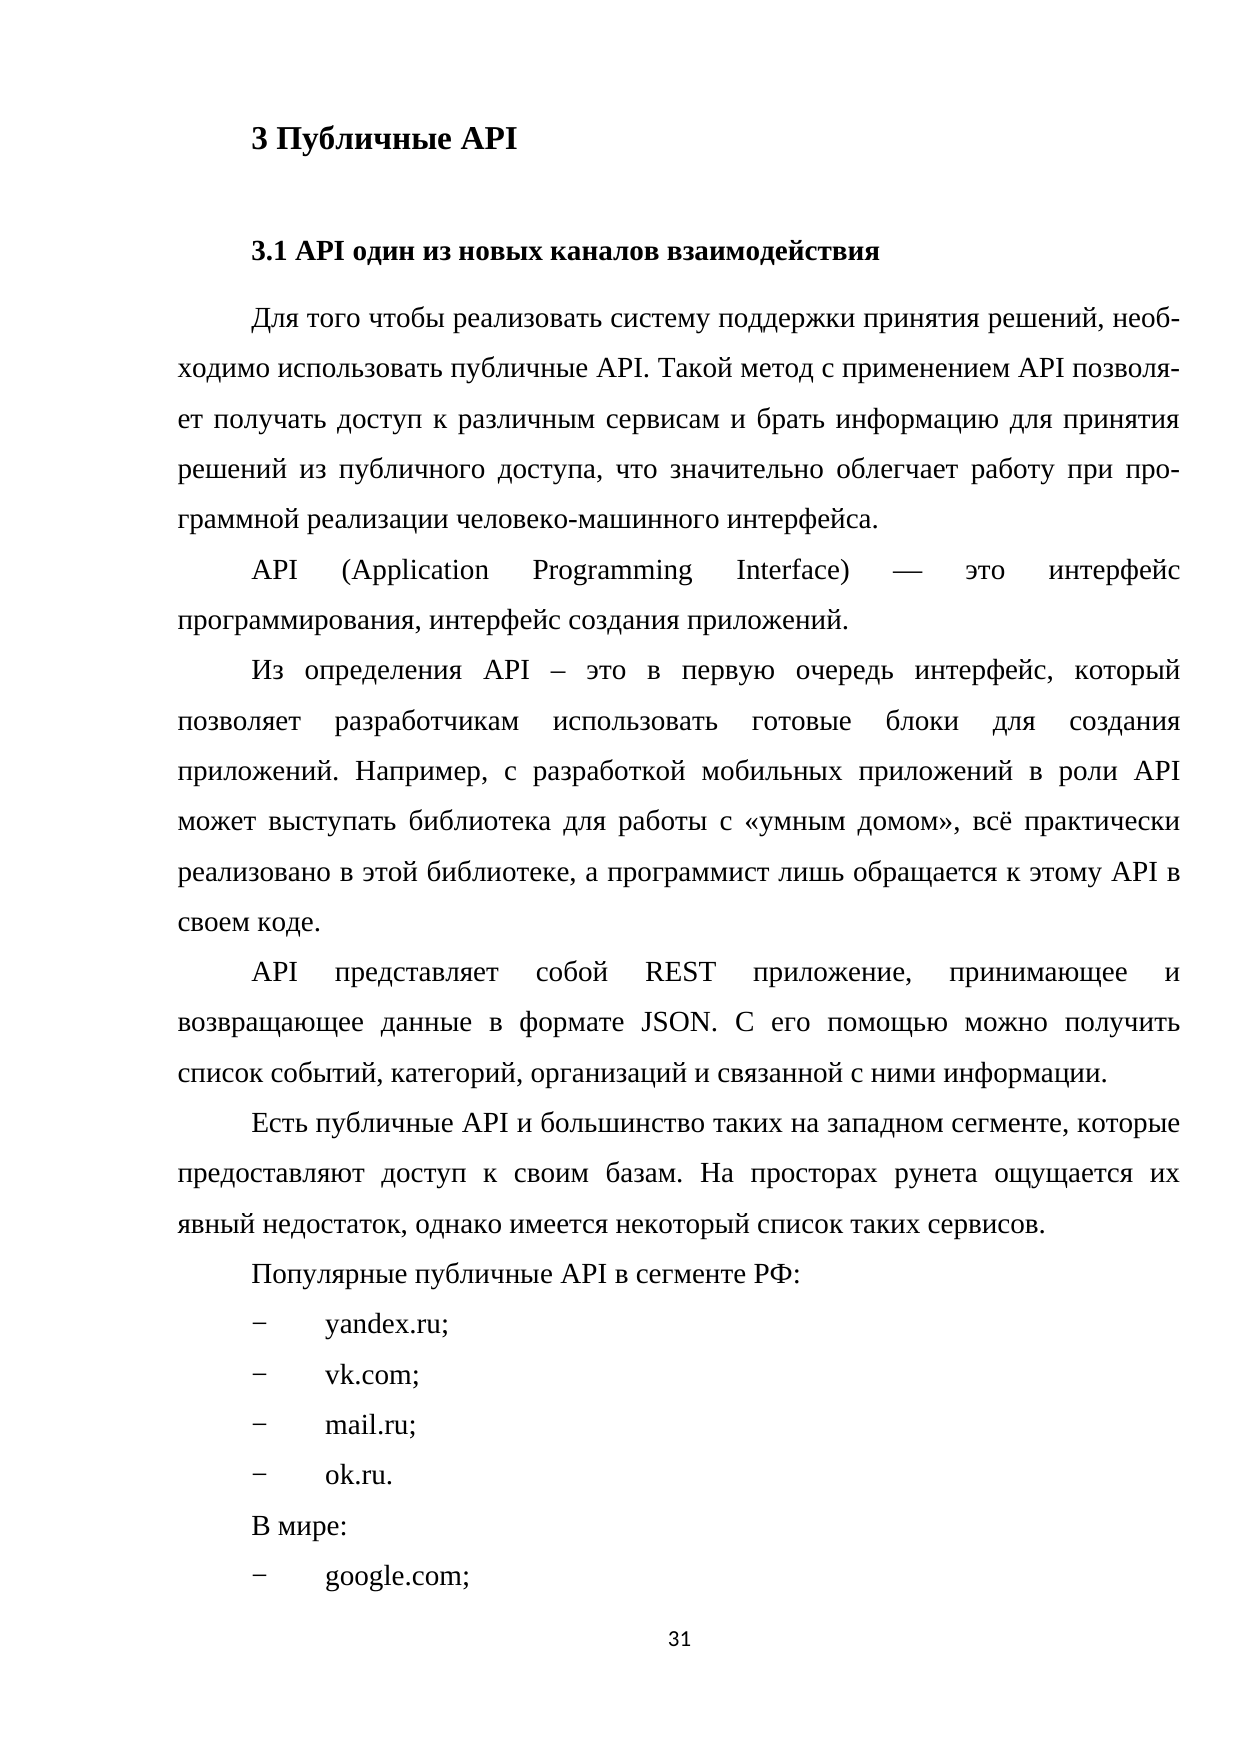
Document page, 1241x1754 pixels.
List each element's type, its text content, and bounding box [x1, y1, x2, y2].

list ok.ru. [177, 1457, 1181, 1491]
text API представляет собой REST приложение, принимающее и возвращающее данные в формате JSON. С его помощью можно получить список событий, категорий, организаций и связанной с ними информации. [177, 954, 1181, 1088]
list google.com; [177, 1558, 1181, 1592]
text Популярные публичные API в сегменте РФ: [177, 1256, 1181, 1290]
text Из определения API – это в первую очередь интерфейс, который позволяет разработчикам использовать готовые блоки для создания приложений. Например, с разработкой мобильных приложений в роли API может выступать библиотека для работы с «умным домом», всё практически реализовано в этой библиотеке, а программист лишь обращается к этому API в своем коде. [177, 652, 1181, 937]
text API (Application Programming Interface) — это интерфейс программирования, интерфейс создания приложений. [177, 552, 1181, 636]
text В мире: [177, 1508, 1181, 1541]
text Для того чтобы реализовать систему поддержки принятия решений, необ-ходимо использовать публичные API. Такой метод с применением API позволя-ет получать доступ к различным сервисам и брать информацию для принятия решений из публичного доступа, что значительно облегчает работу при про-граммной реализации человеко-машинного интерфейса. [177, 300, 1181, 535]
list mail.ru; [177, 1407, 1181, 1441]
list yandex.ru; [177, 1306, 1181, 1340]
text 3.1 API один из новых каналов взаимодействия [177, 233, 1181, 267]
list vk.com; [177, 1357, 1181, 1390]
text 3 Публичные API [177, 118, 1181, 156]
text Есть публичные API и большинство таких на западном сегменте, которые предоставляют доступ к своим базам. На просторах рунета ощущается их явный недостаток, однако имеется некоторый список таких сервисов. [177, 1105, 1181, 1239]
